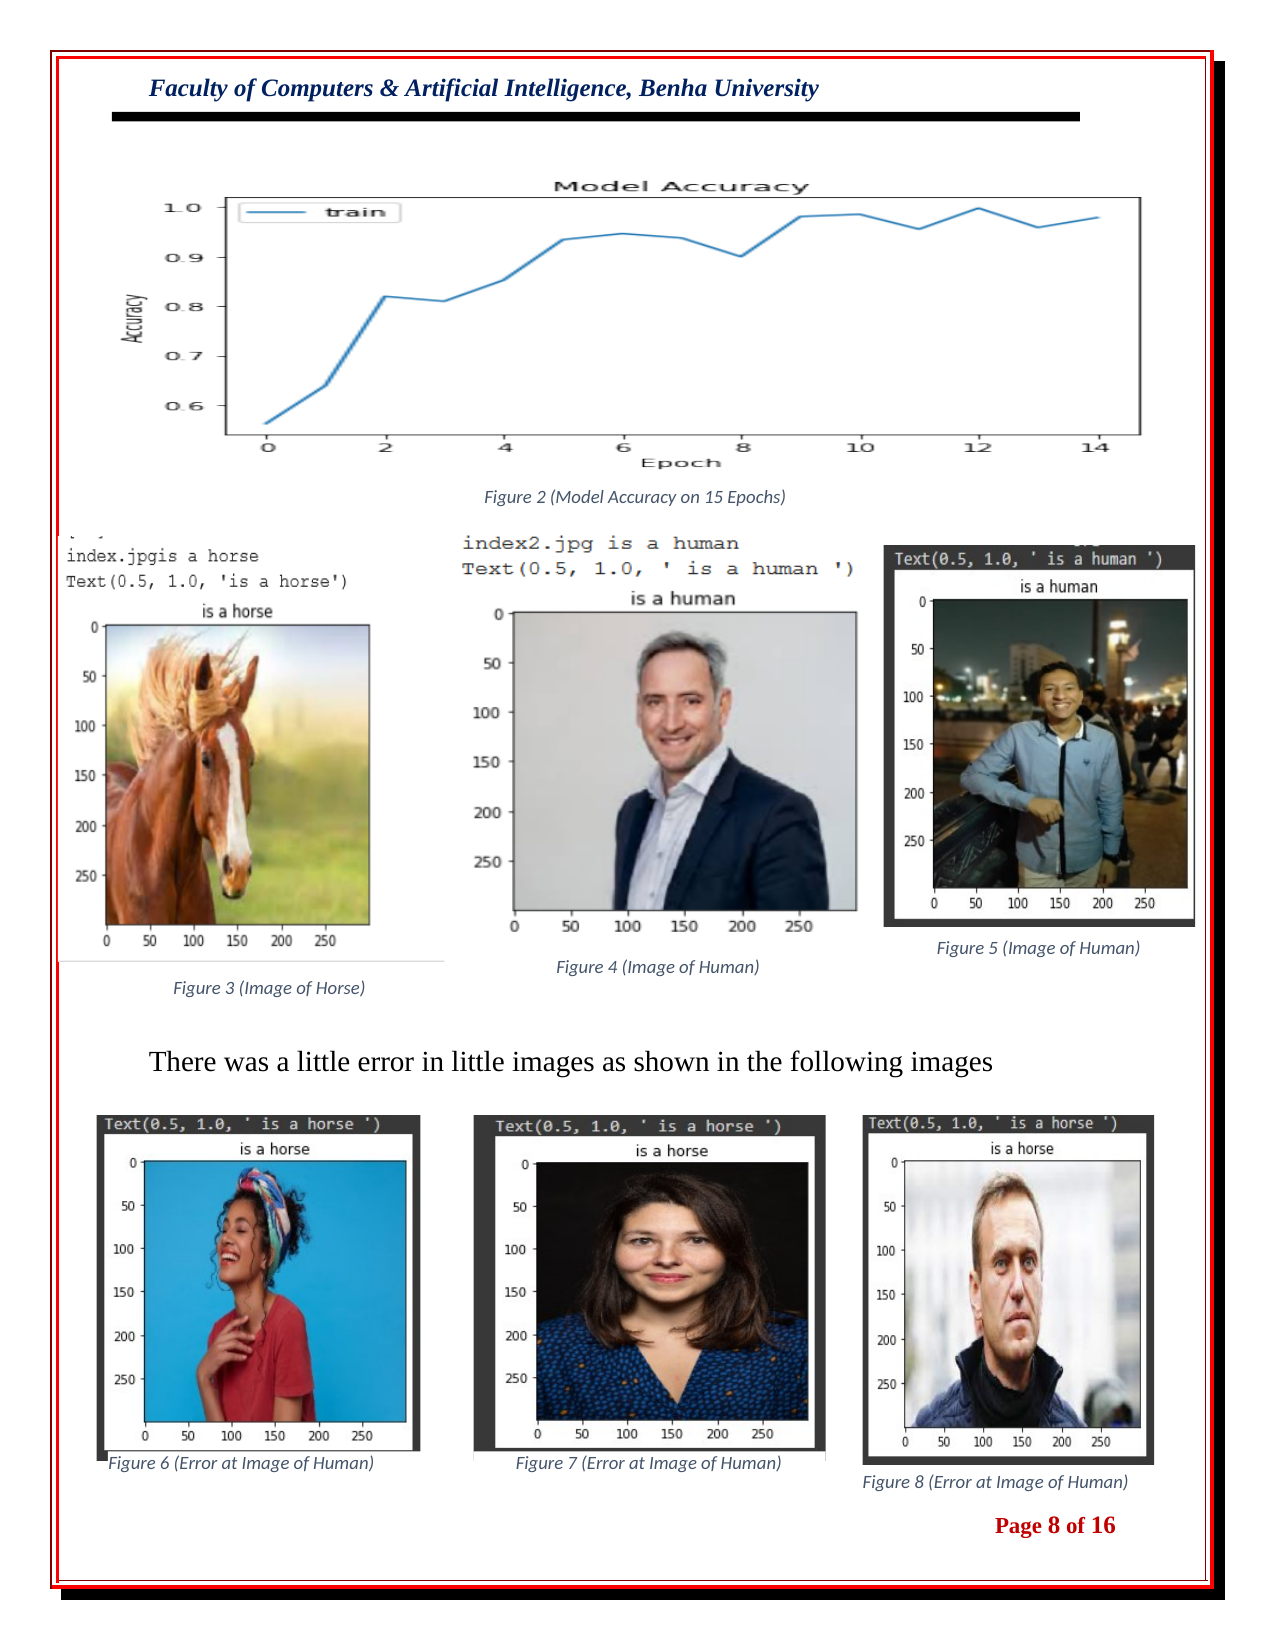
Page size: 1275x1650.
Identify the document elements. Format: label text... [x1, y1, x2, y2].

picture [96, 1115, 421, 1461]
picture [106, 173, 1159, 476]
picture [883, 545, 1196, 927]
picture [862, 1115, 1155, 1465]
picture [57, 532, 879, 962]
picture [473, 1115, 826, 1451]
